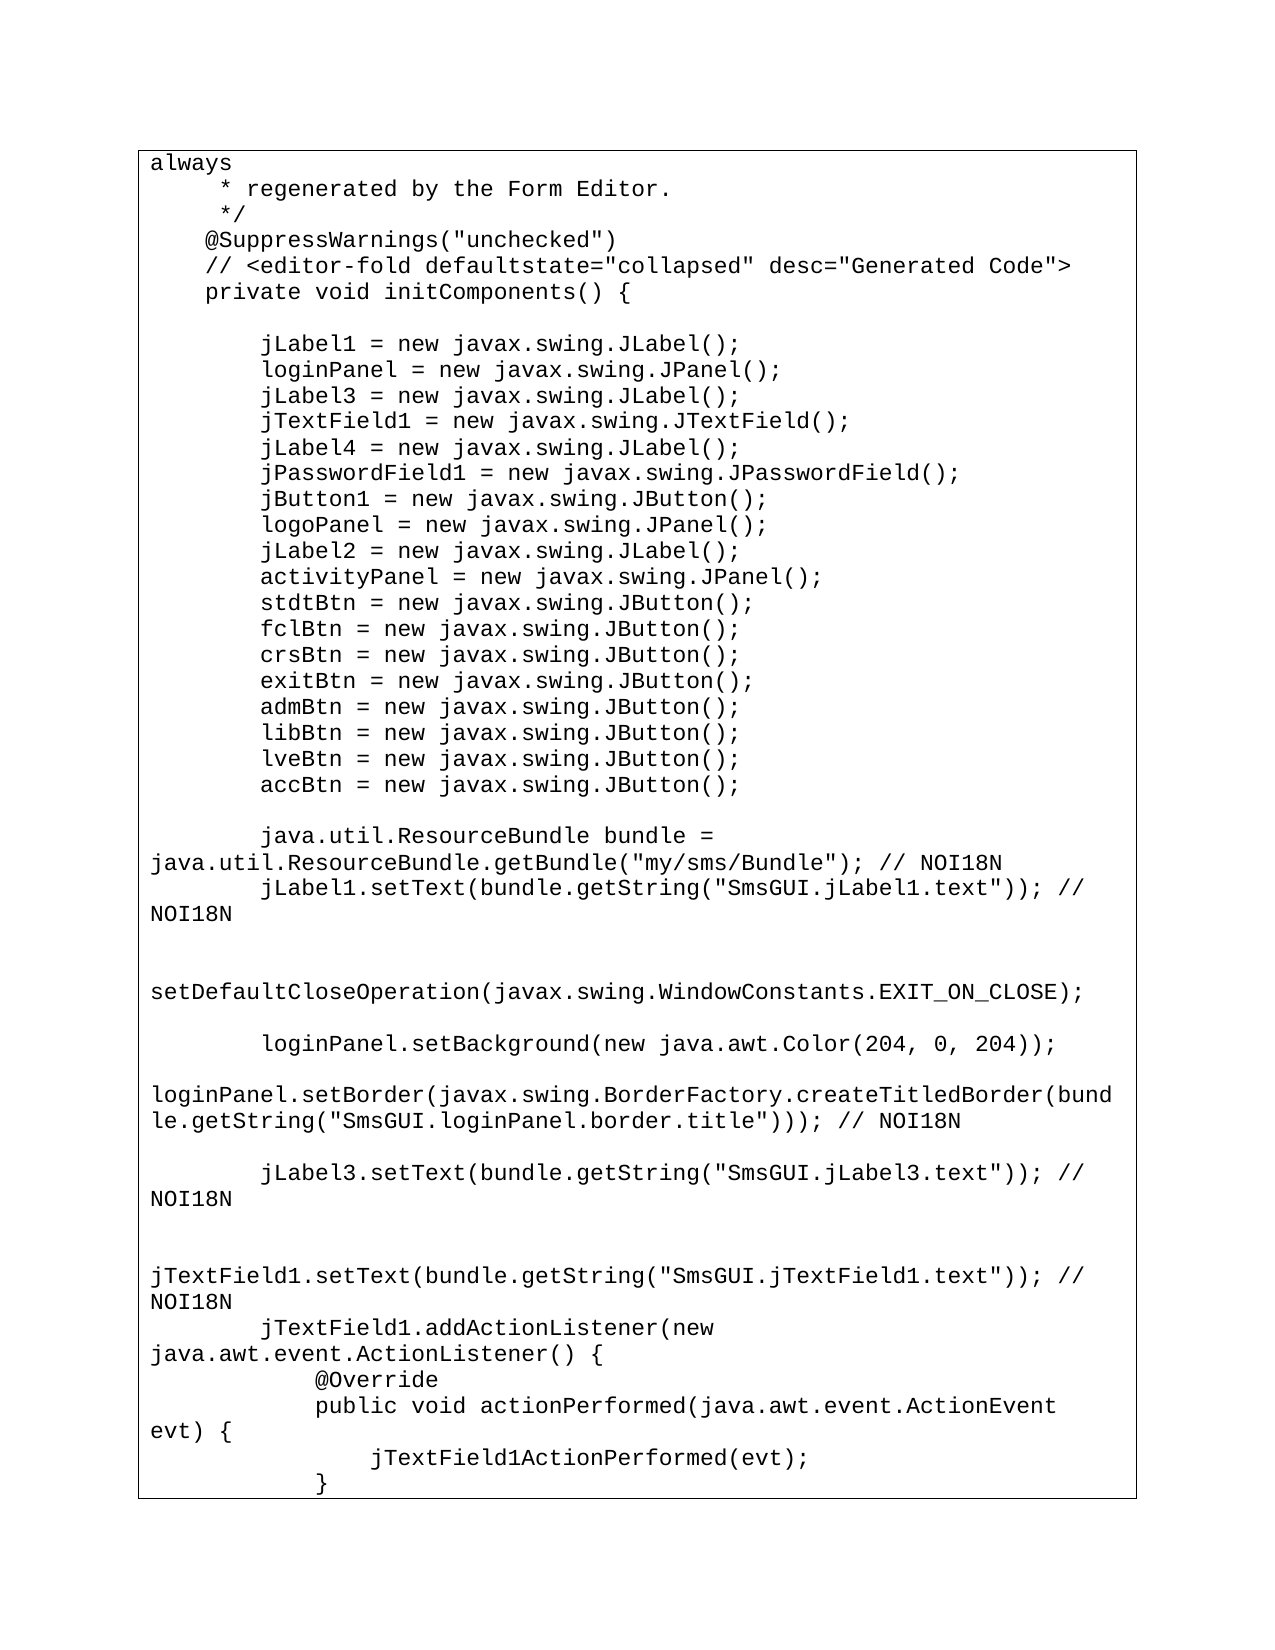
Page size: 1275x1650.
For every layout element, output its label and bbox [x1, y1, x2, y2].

table_cell [139, 151, 1136, 1498]
